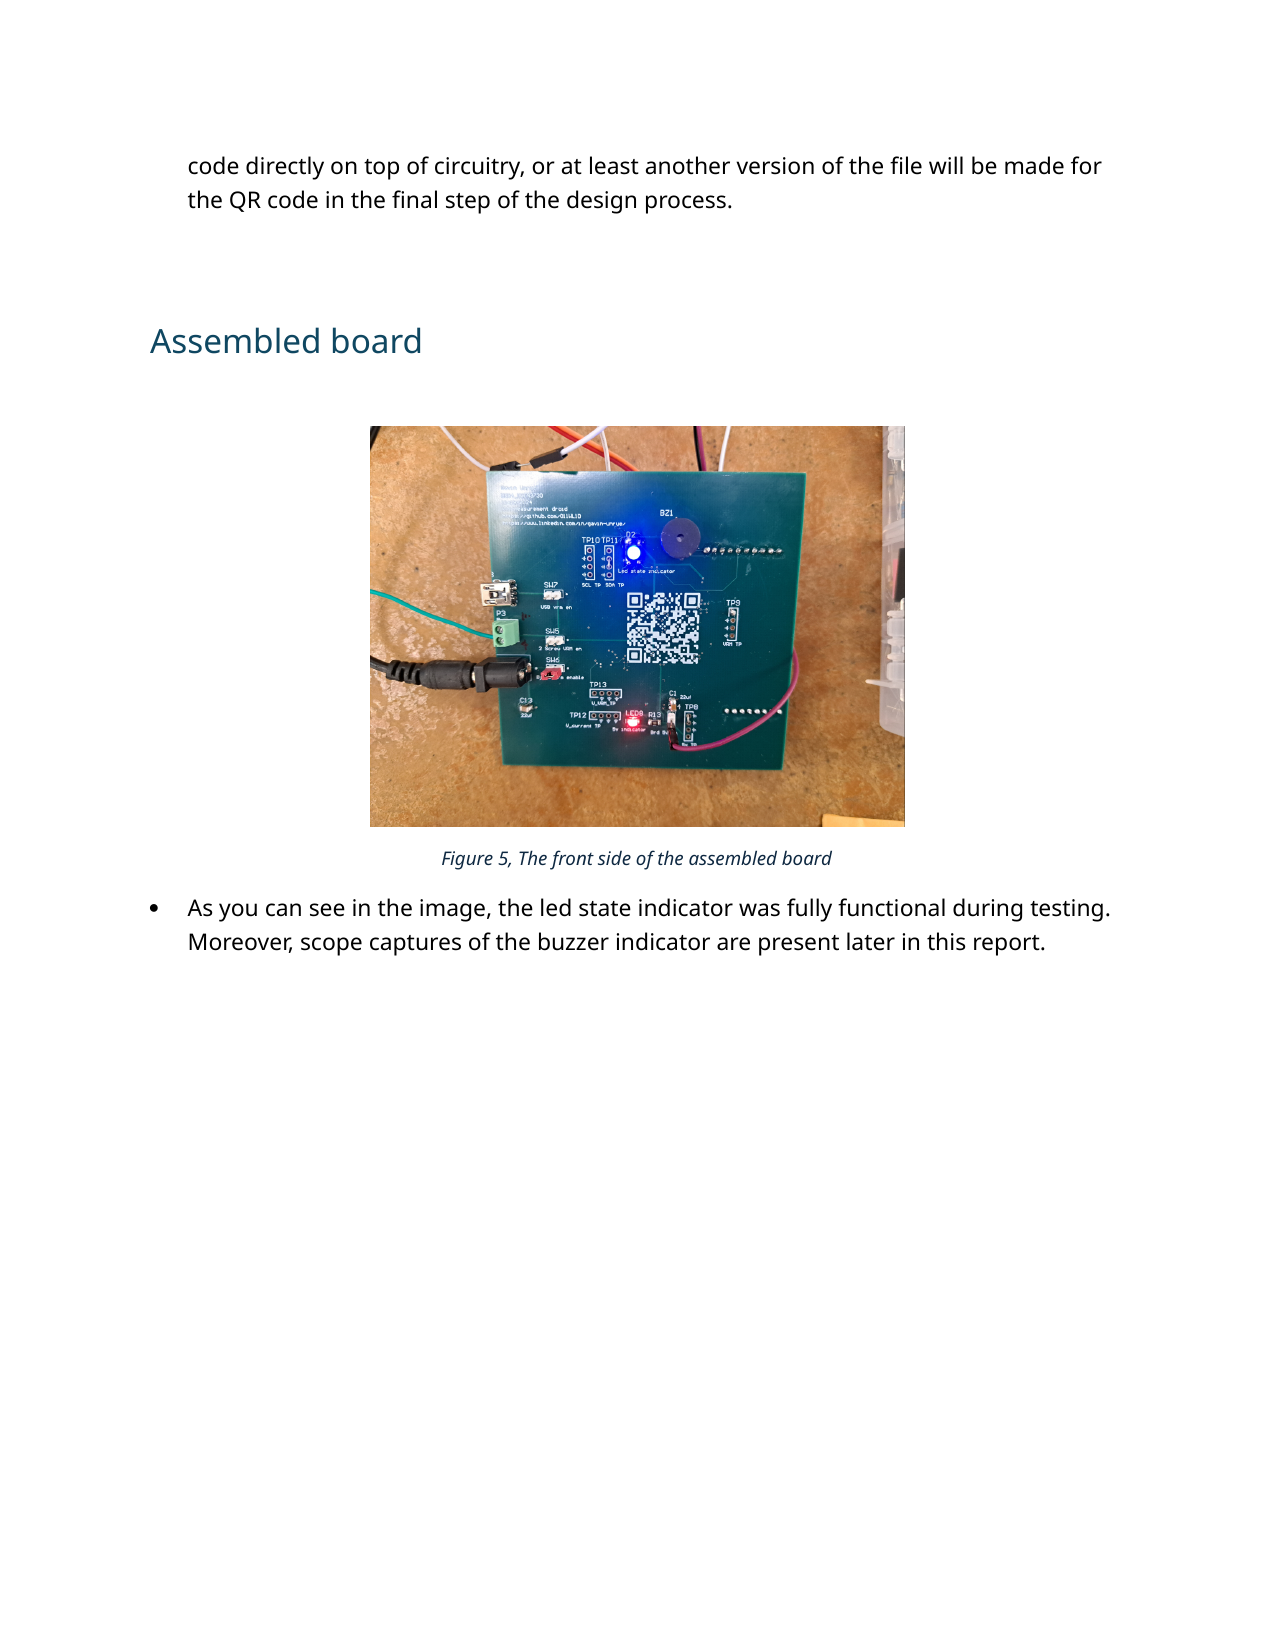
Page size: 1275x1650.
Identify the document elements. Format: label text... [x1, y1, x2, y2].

picture [370, 426, 905, 827]
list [150, 150, 1125, 215]
subtitle Assembled board [150, 318, 1125, 364]
list As you can see in the image, the led state indicator was fully functional during testing. Moreover, scope captures of the buzzer indicator are present later in this report. [150, 892, 1125, 957]
